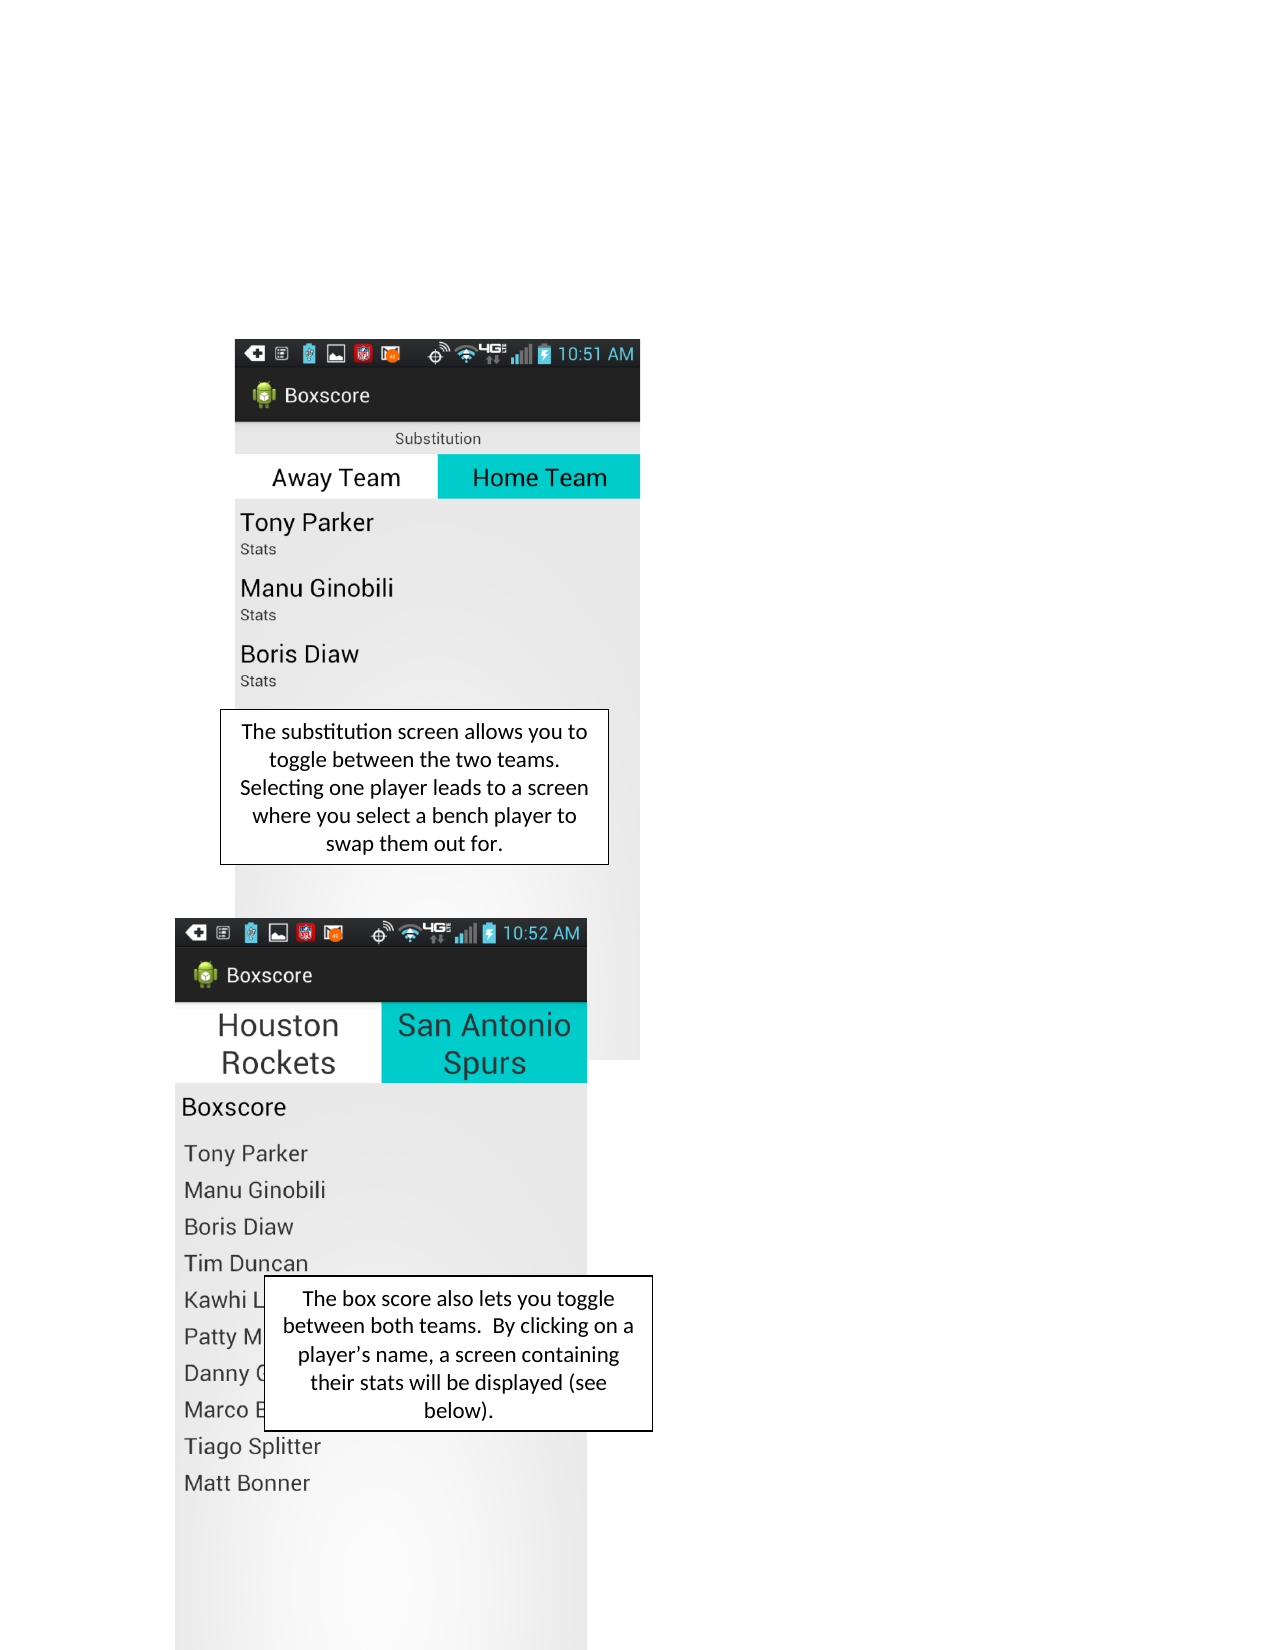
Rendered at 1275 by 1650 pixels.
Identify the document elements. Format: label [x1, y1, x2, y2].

picture [175, 339, 641, 1650]
